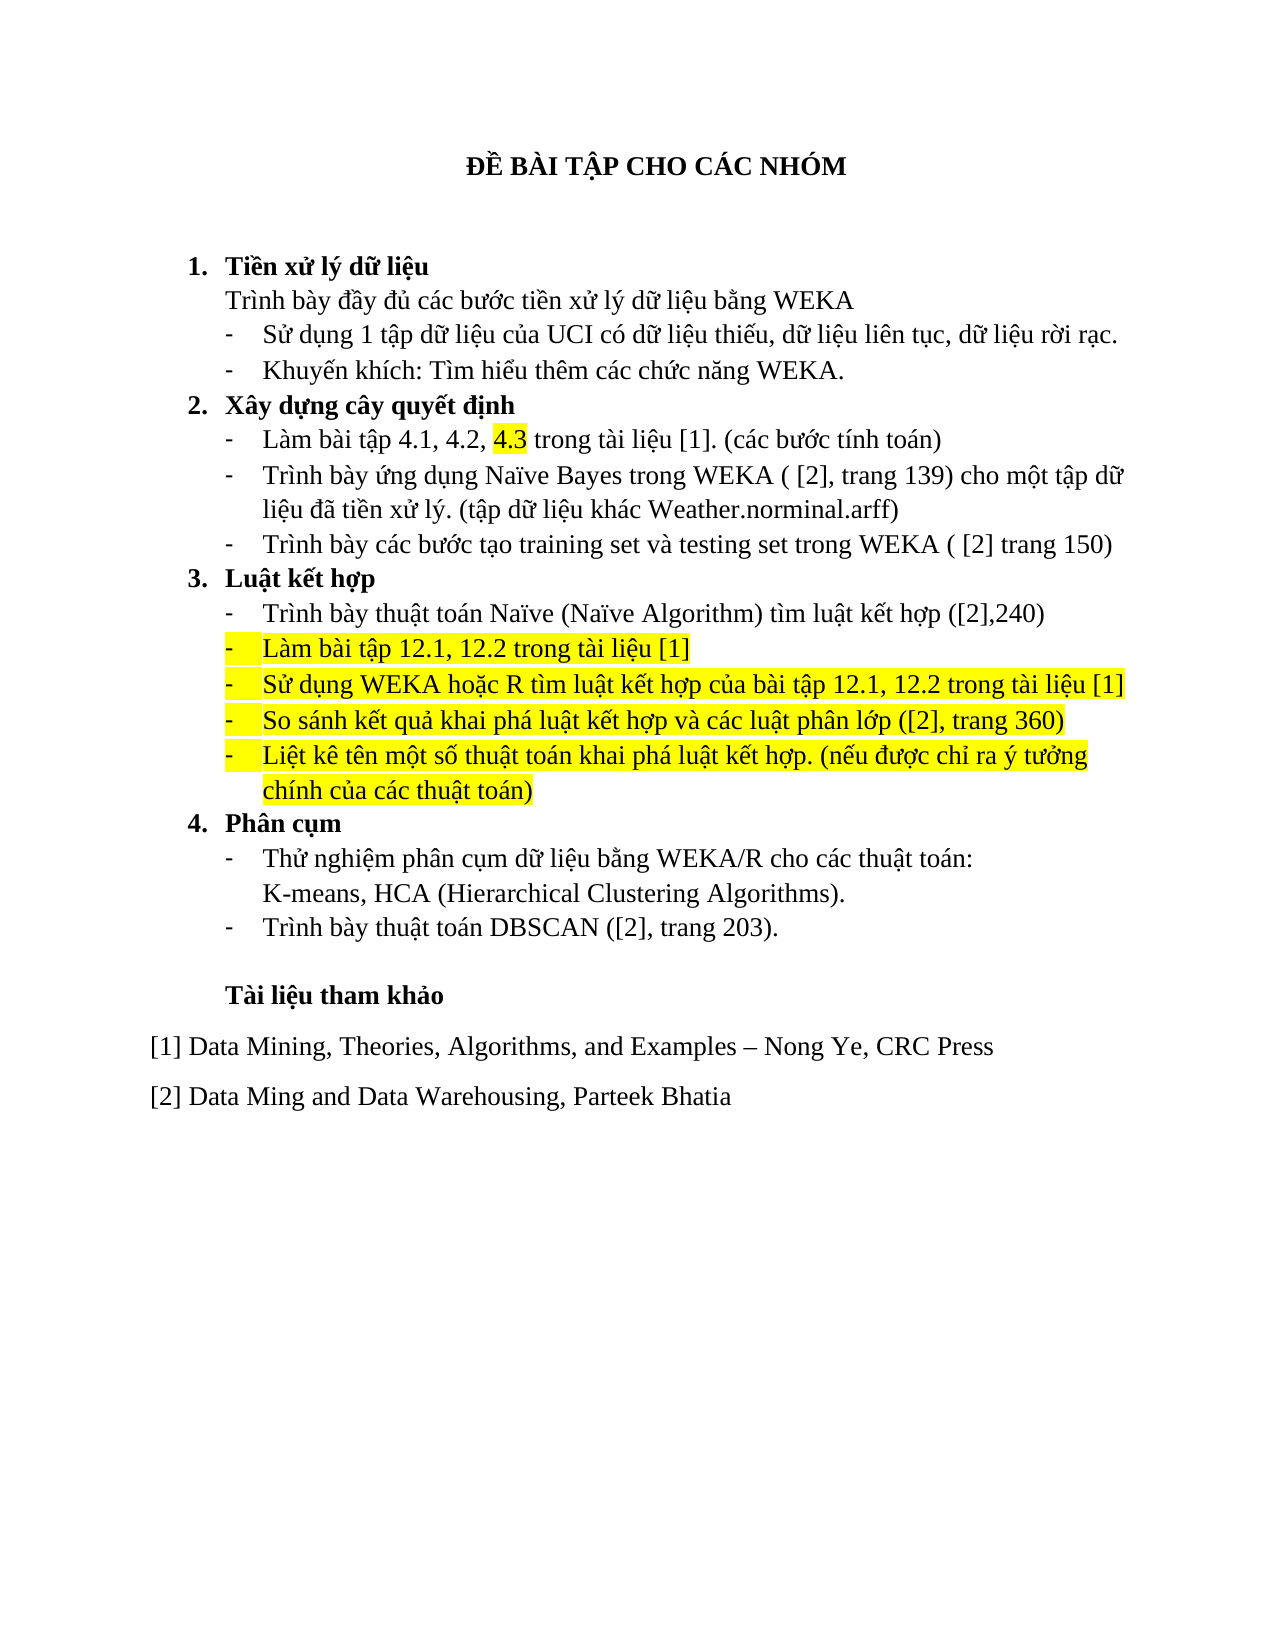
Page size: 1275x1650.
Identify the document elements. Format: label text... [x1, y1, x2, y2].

text [1] Data Mining, Theories, Algorithms, and Examples – Nong Ye, CRC Press [150, 1029, 1125, 1061]
list Tài liệu tham khảo [225, 979, 1125, 1011]
list Làm bài tập 12.1, 12.2 trong tài liệu [1] [262, 632, 1125, 665]
list Trình bày đầy đủ các bước tiền xử lý dữ liệu bằng WEKA [225, 284, 1125, 315]
list Làm bài tập 4.1, 4.2, 4.3 trong tài liệu [1]. (các bước tính toán) [225, 422, 1125, 455]
list K-means, HCA (Hierarchical Clustering Algorithms). [262, 877, 1125, 908]
list Tiền xử lý dữ liệu [187, 250, 1125, 282]
list Trình bày thuật toán DBSCAN ([2], trang 203). [225, 910, 1125, 943]
text [2] Data Ming and Data Warehousing, Parteek Bhatia [150, 1080, 1125, 1111]
list Trình bày ứng dụng Naïve Bayes trong WEKA ( [2], trang 139) cho một tập dữ liệu đã tiền xử lý. (tập dữ liệu khác Weather.norminal.arff) [225, 458, 1125, 524]
list So sánh kết quả khai phá luật kết hợp và các luật phân lớp ([2], trang 360) [262, 703, 1125, 736]
list Trình bày thuật toán Naïve (Naïve Algorithm) tìm luật kết hợp ([2],240) [225, 596, 1125, 629]
list Phân cụm [187, 807, 1125, 839]
list Sử dụng 1 tập dữ liệu của UCI có dữ liệu thiếu, dữ liệu liên tục, dữ liệu rời rạc. [225, 317, 1125, 351]
text ĐỀ BÀI TẬP CHO CÁC NHÓM [150, 150, 1125, 181]
list Thử nghiệm phân cụm dữ liệu bằng WEKA/R cho các thuật toán: [225, 841, 1125, 874]
list Luật kết hợp [187, 562, 1125, 594]
list Xây dựng cây quyết định [187, 389, 1125, 420]
list Trình bày các bước tạo training set và testing set trong WEKA ( [2] trang 150) [225, 527, 1125, 560]
list Khuyến khích: Tìm hiểu thêm các chức năng WEKA. [225, 353, 1125, 386]
list Liệt kê tên một số thuật toán khai phá luật kết hợp. (nếu được chỉ ra ý tưởng chính của các thuật toán) [225, 738, 1125, 805]
